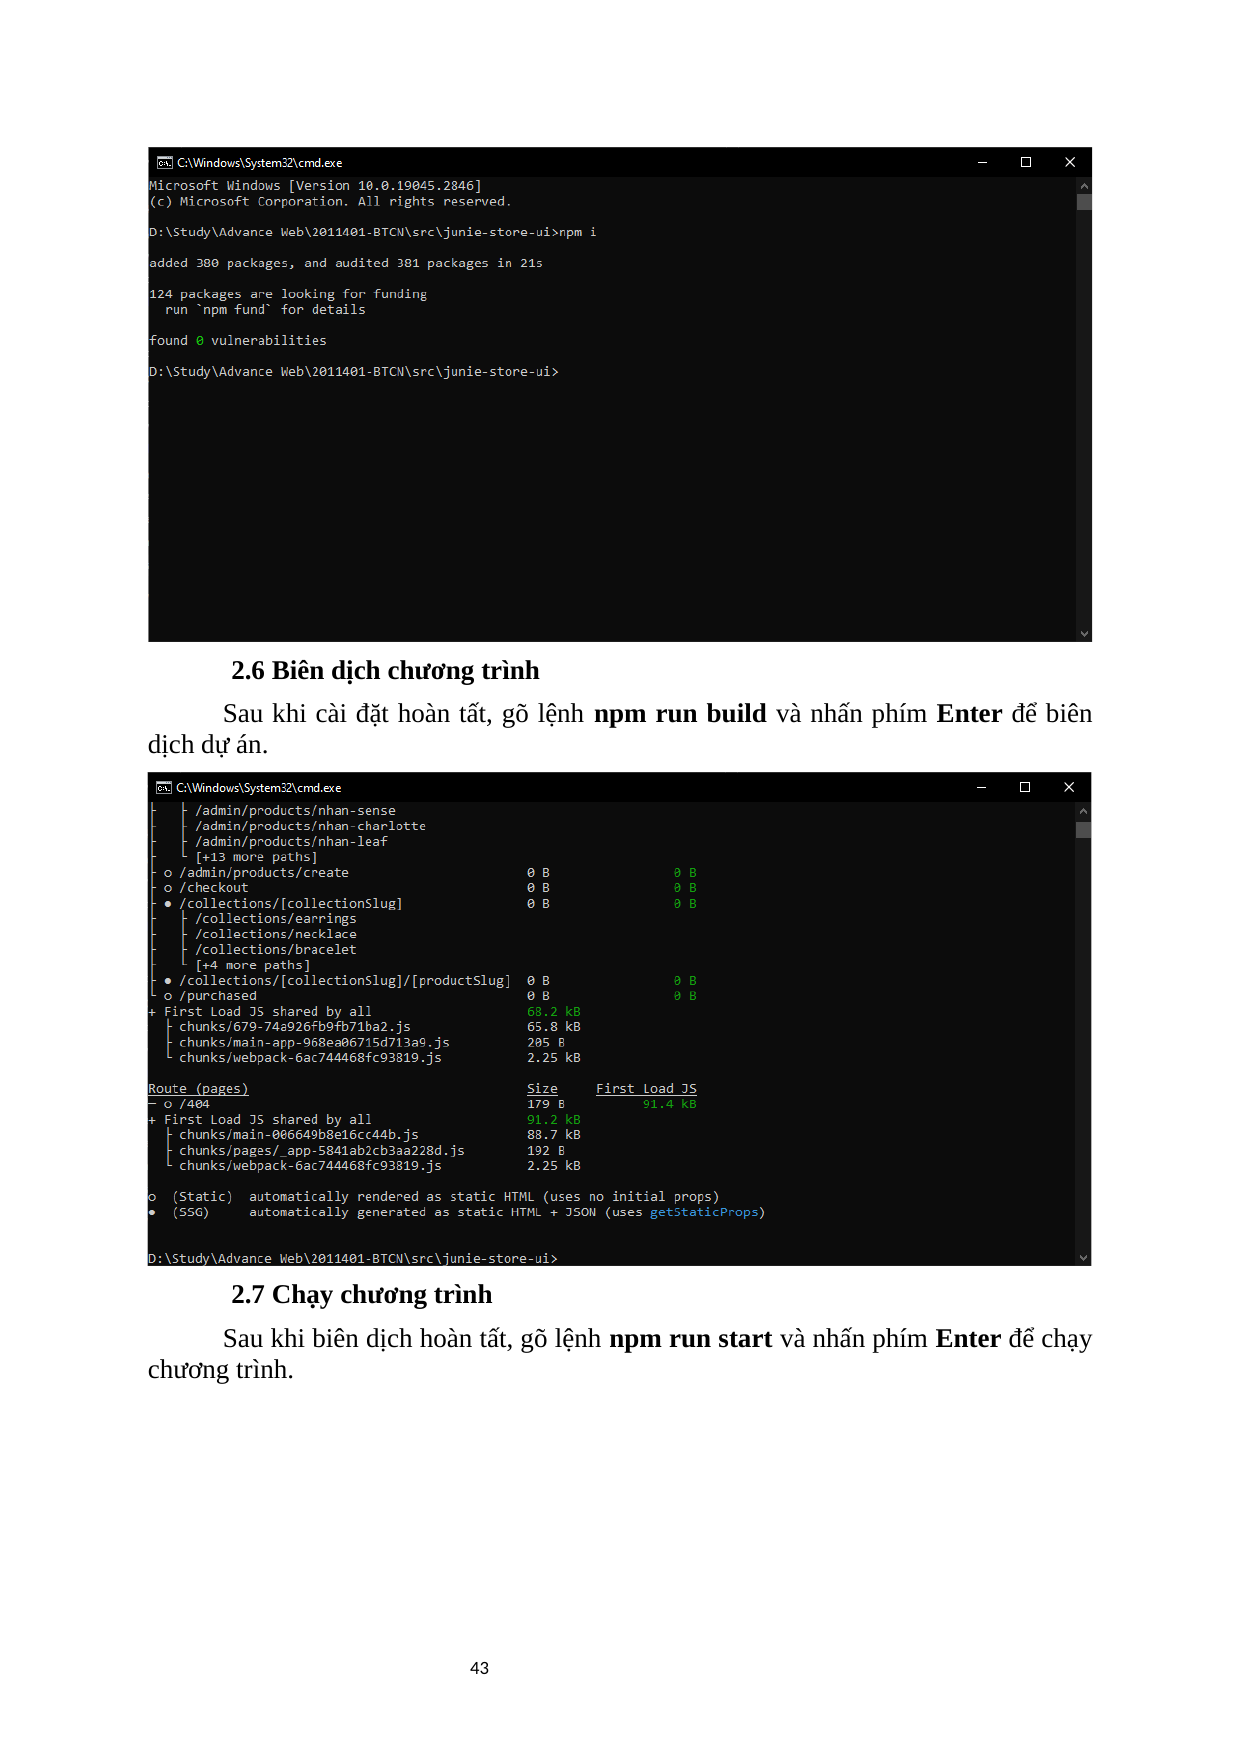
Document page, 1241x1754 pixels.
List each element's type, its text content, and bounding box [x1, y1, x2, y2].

picture [148, 147, 1093, 642]
list Sau khi cài đặt hoàn tất, gõ lệnh npm run build và nhấn phím Enter để biên dịch dự án. [148, 697, 1093, 760]
list Chạy chương trình [231, 1278, 1093, 1309]
picture [147, 772, 1092, 1266]
list Biên dịch chương trình [231, 654, 1093, 685]
list Sau khi biên dịch hoàn tất, gõ lệnh npm run start và nhấn phím Enter để chạy chương trình. [148, 1322, 1093, 1384]
